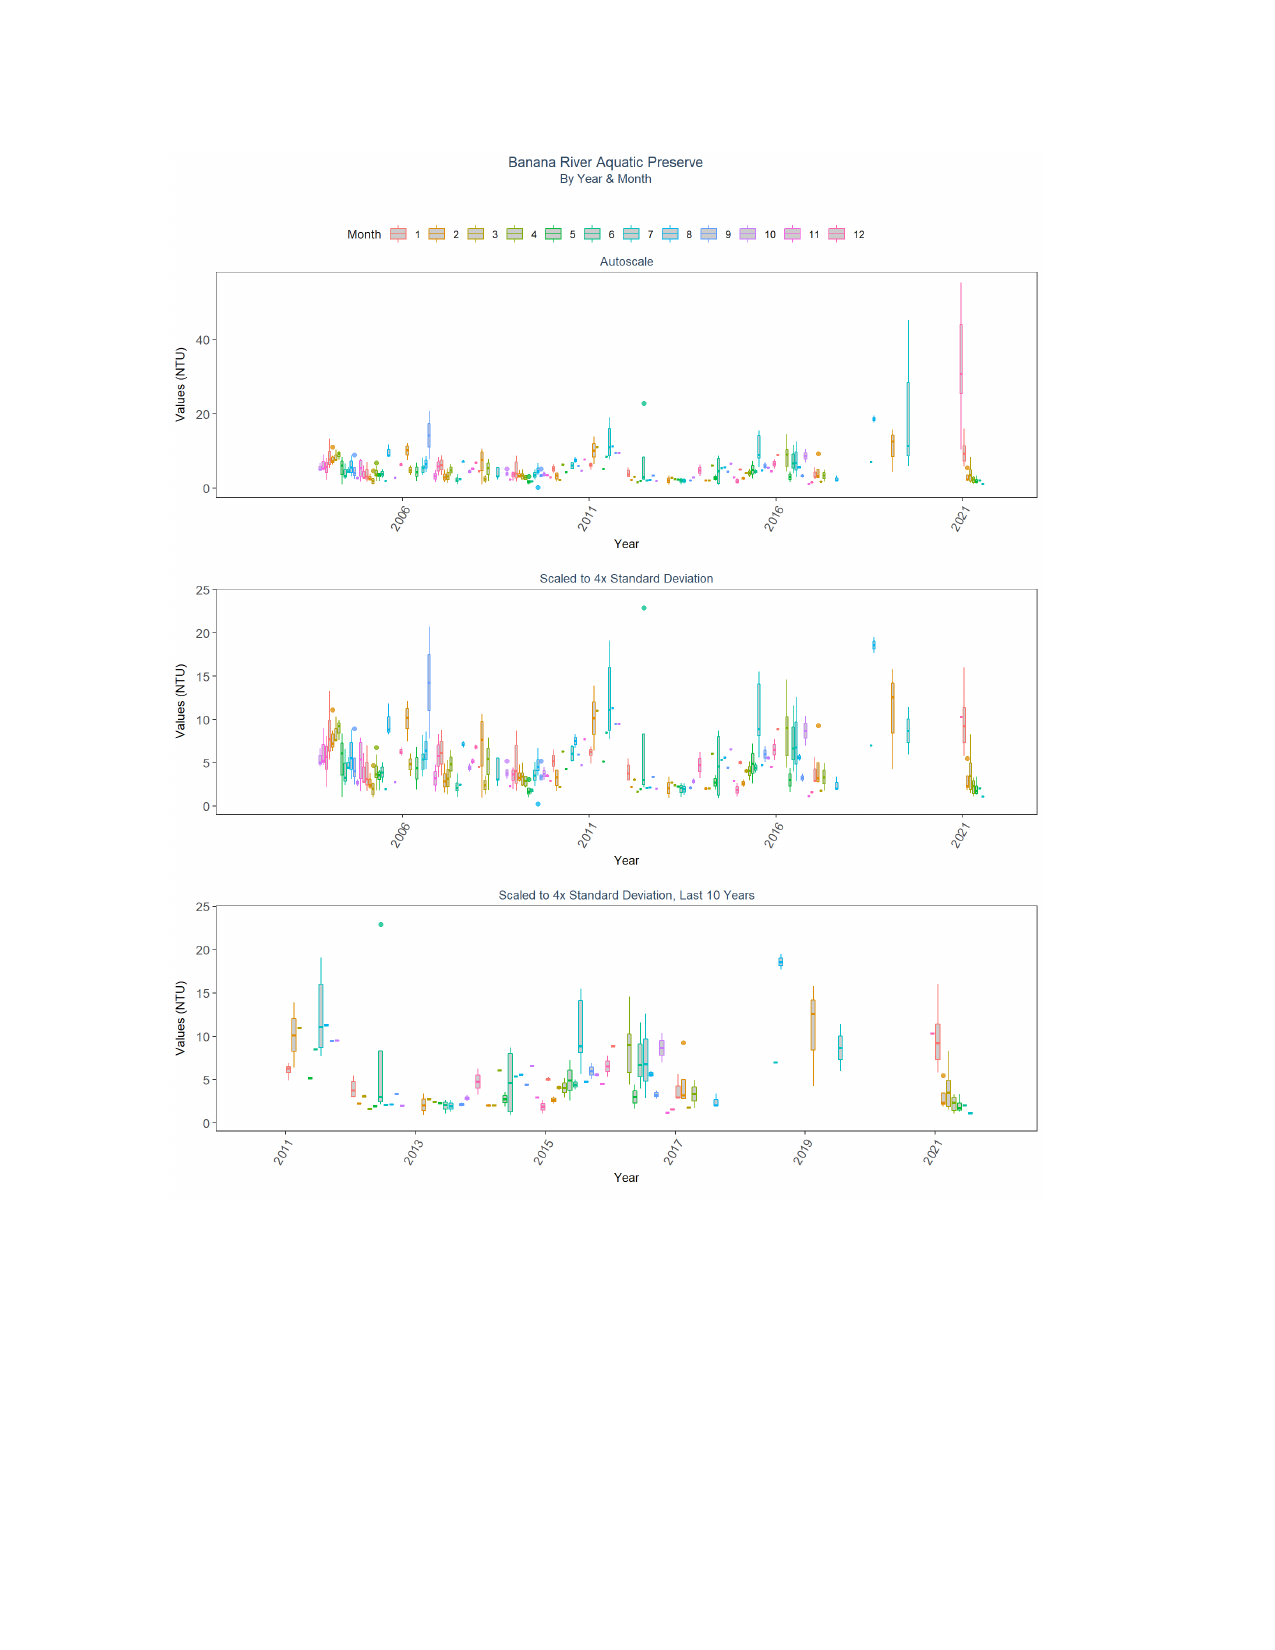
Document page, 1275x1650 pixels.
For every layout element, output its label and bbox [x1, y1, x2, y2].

picture [168, 150, 1044, 1200]
